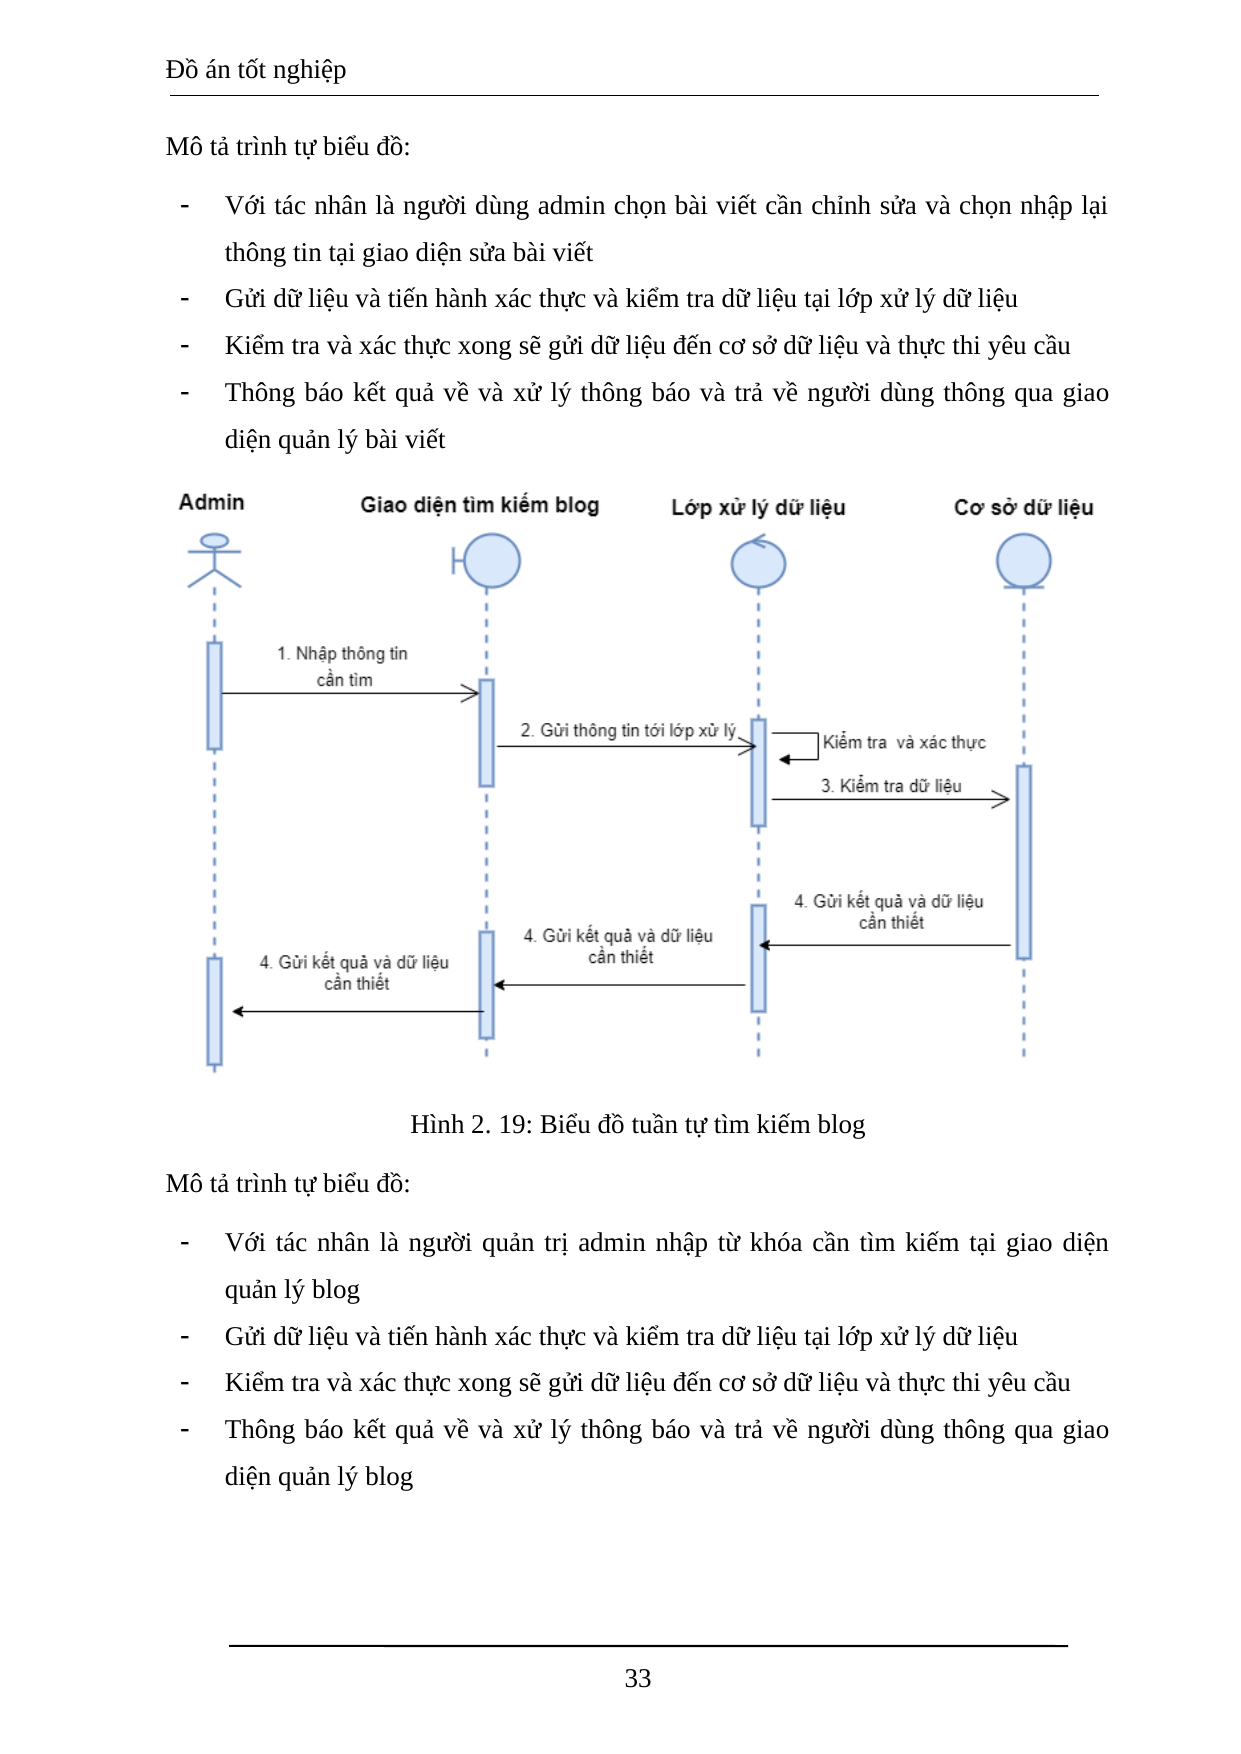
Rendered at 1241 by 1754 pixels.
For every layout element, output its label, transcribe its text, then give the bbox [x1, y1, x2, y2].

text Mô tả trình tự biểu đồ: [165, 130, 1110, 161]
list Thông báo kết quả về và xử lý thông báo và trả về người dùng thông qua giao diện quản lý bài viết [180, 376, 1110, 454]
list Gửi dữ liệu và tiến hành xác thực và kiểm tra dữ liệu tại lớp xử lý dữ liệu [180, 282, 1110, 314]
list Với tác nhân là người quản trị admin nhập từ khóa cần tìm kiếm tại giao diện quản lý blog [180, 1226, 1110, 1304]
picture [165, 482, 1111, 1080]
list Gửi dữ liệu và tiến hành xác thực và kiểm tra dữ liệu tại lớp xử lý dữ liệu [180, 1320, 1110, 1351]
list Thông báo kết quả về và xử lý thông báo và trả về người dùng thông qua giao diện quản lý blog [180, 1413, 1110, 1491]
text Mô tả trình tự biểu đồ: [165, 1167, 1110, 1198]
list Kiểm tra và xác thực xong sẽ gửi dữ liệu đến cơ sở dữ liệu và thực thi yêu cầu [180, 1367, 1110, 1398]
list Kiểm tra và xác thực xong sẽ gửi dữ liệu đến cơ sở dữ liệu và thực thi yêu cầu [180, 329, 1110, 361]
list Với tác nhân là người dùng admin chọn bài viết cần chỉnh sửa và chọn nhập lại thông tin tại giao diện sửa bài viết [180, 189, 1110, 267]
